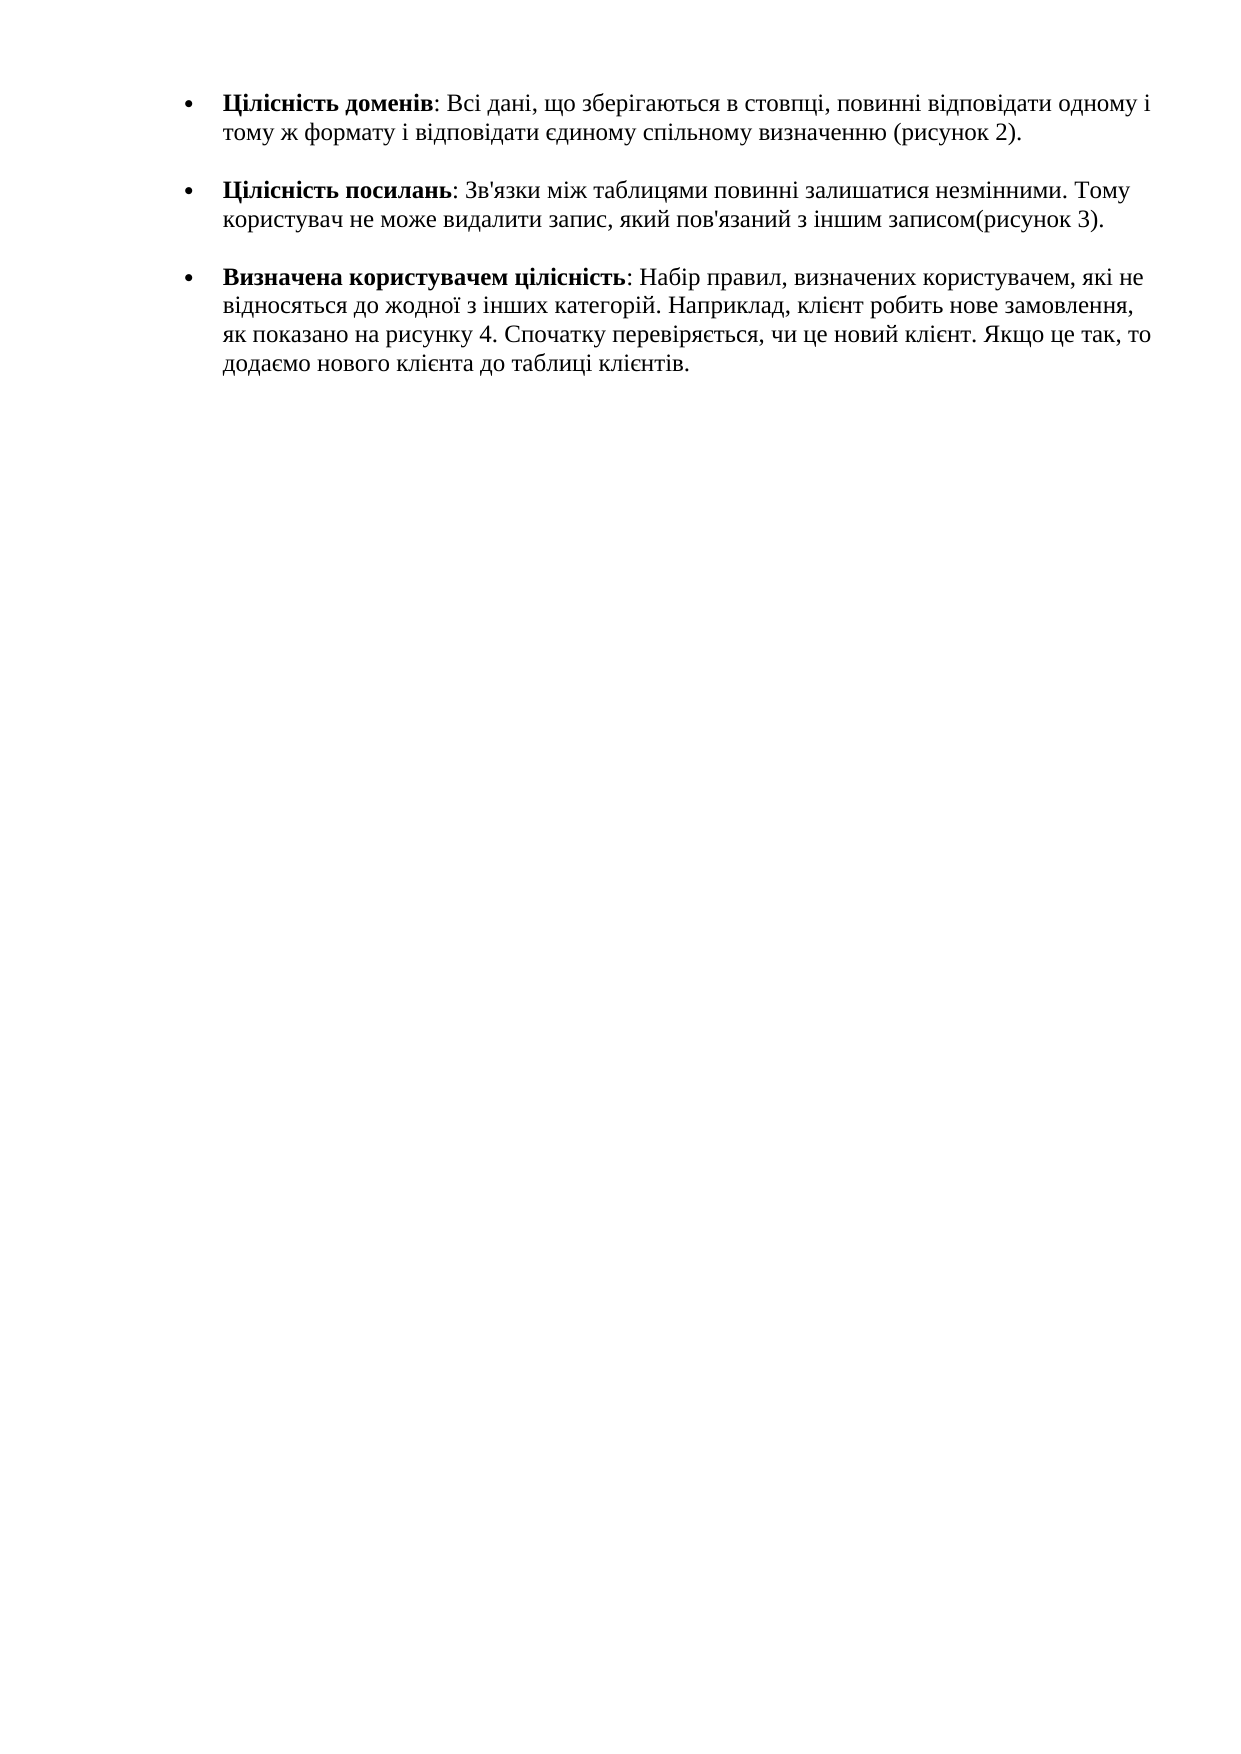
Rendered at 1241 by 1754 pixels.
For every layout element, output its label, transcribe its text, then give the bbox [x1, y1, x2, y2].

list Цілісність посилань: Зв'язки між таблицями повинні залишатися незмінними. Тому користувач не може видалити запис, який пов'язаний з іншим записом(рисунок 3). [185, 175, 1152, 233]
list Визначена користувачем цілісність: Набір правил, визначених користувачем, які не відносяться до жодної з інших категорій. Наприклад, клієнт робить нове замовлення, як показано на рисунку 4. Спочатку перевіряється, чи це новий клієнт. Якщо це так, то додаємо нового клієнта до таблиці клієнтів. [185, 262, 1152, 377]
list Цілісність доменів: Всі дані, що зберігаються в стовпці, повинні відповідати одному і тому ж формату і відповідати єдиному спільному визначенню (рисунок 2). [185, 88, 1152, 146]
